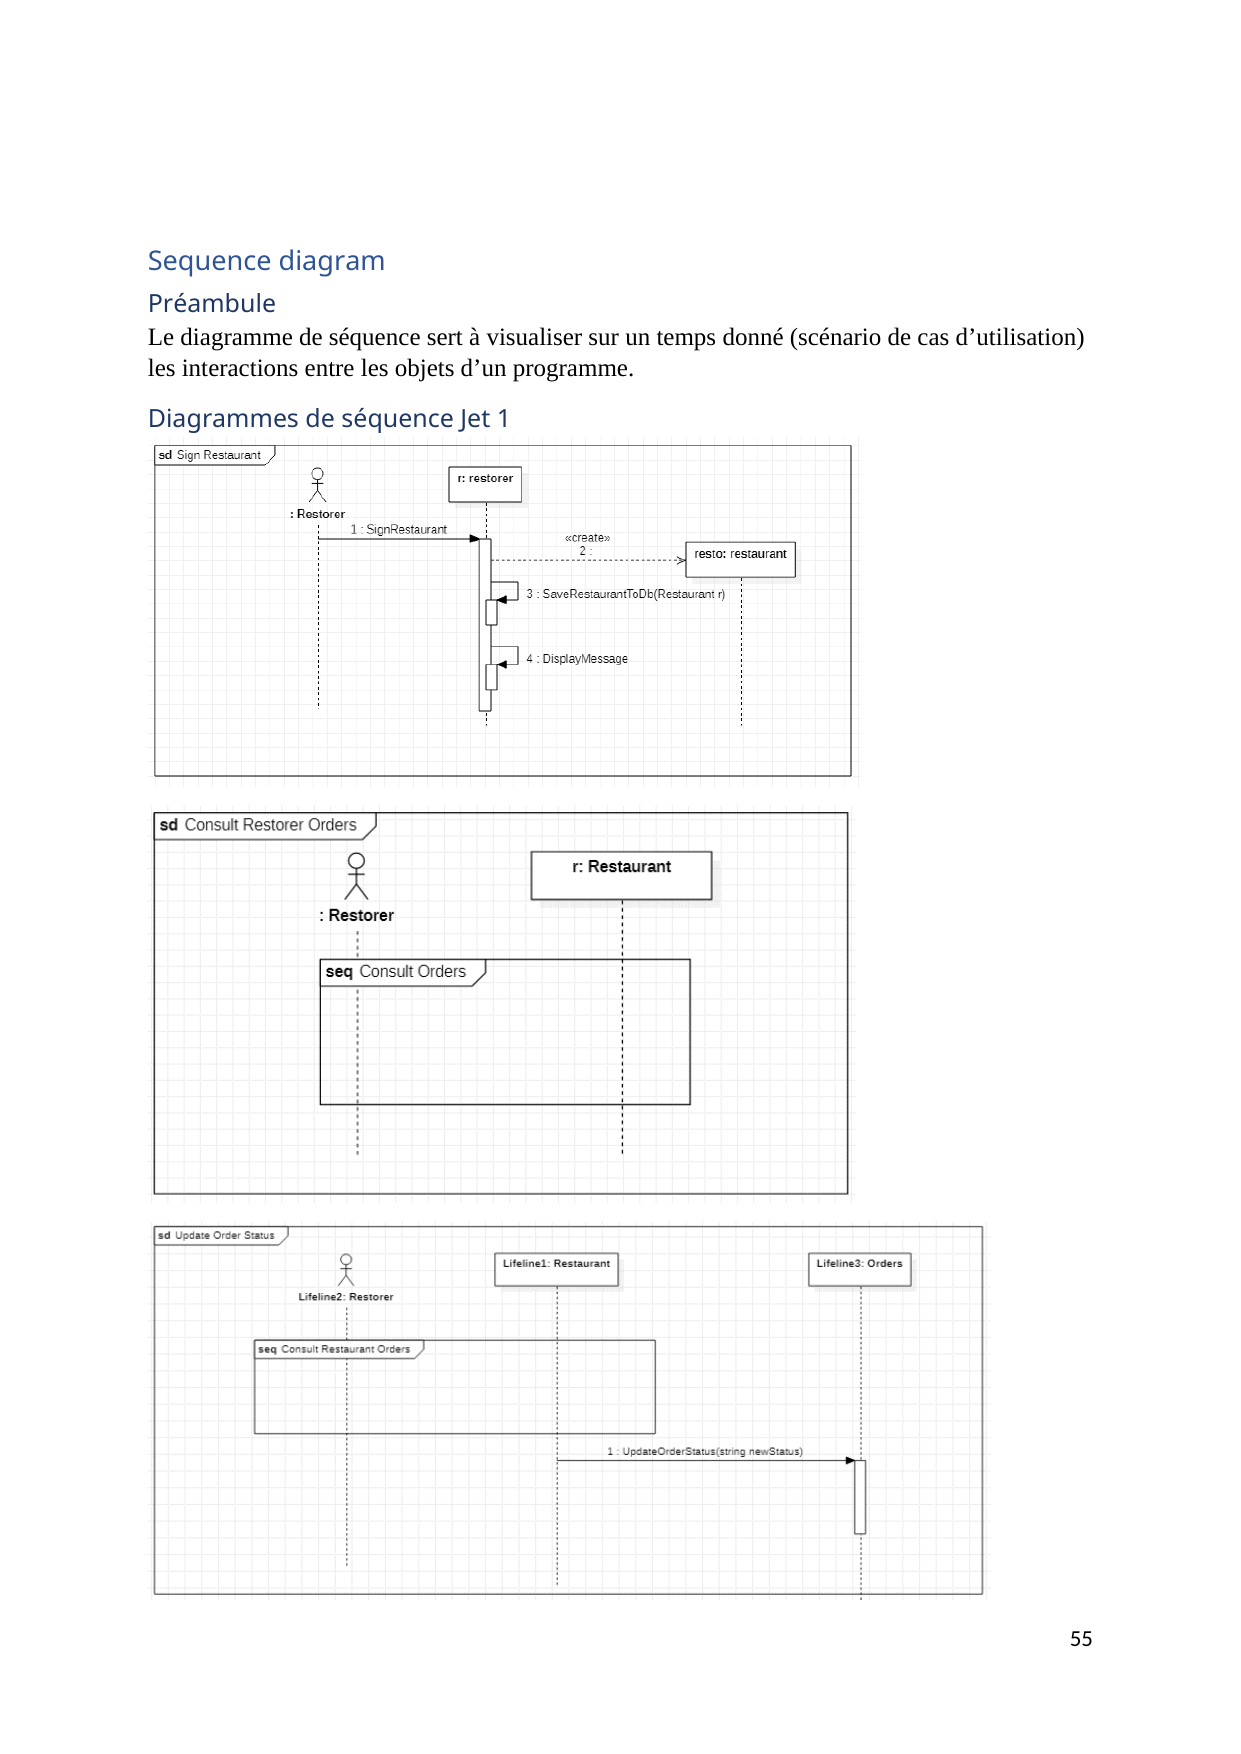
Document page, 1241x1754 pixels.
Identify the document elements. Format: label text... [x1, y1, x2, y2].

picture [147, 1221, 991, 1600]
picture [147, 437, 862, 787]
picture [147, 805, 856, 1203]
text Le diagramme de séquence sert à visualiser sur un temps donné (scénario de cas d’utilisation) les interactions entre les objets d’un programme. [148, 322, 1093, 382]
subtitle Diagrammes de séquence Jet 1 [148, 401, 1093, 435]
subtitle Sequence diagram [148, 241, 1093, 278]
subtitle Préambule [148, 285, 1093, 319]
